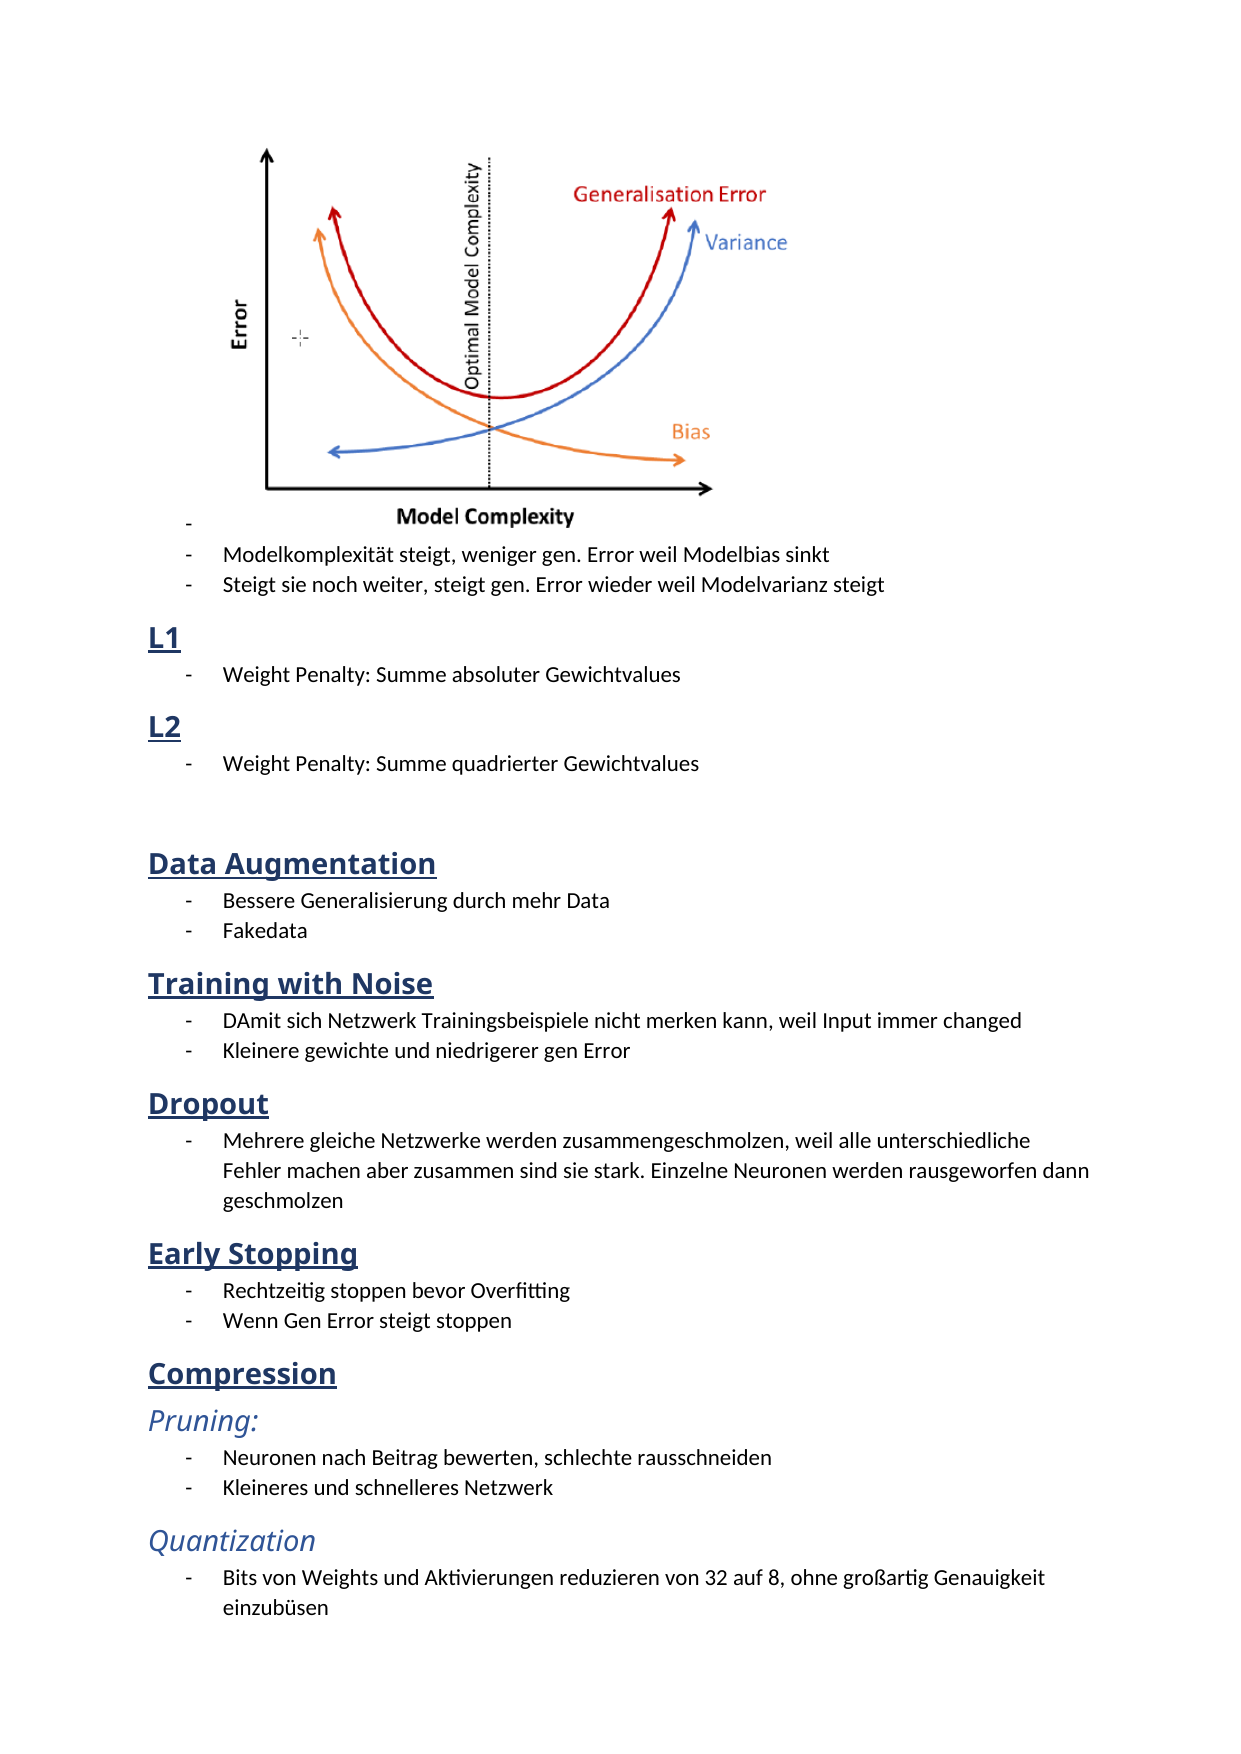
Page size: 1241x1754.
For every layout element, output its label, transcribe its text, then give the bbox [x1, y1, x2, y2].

subtitle Compression [148, 1353, 1093, 1393]
subtitle Data Augmentation [148, 843, 1093, 883]
list Weight Penalty: Summe quadrierter Gewichtvalues [185, 749, 1093, 777]
subtitle Pruning: [148, 1400, 1093, 1439]
list Weight Penalty: Summe absoluter Gewichtvalues [185, 660, 1093, 688]
list Kleinere gewichte und niedrigerer gen Error [185, 1036, 1093, 1064]
list DAmit sich Netzwerk Trainingsbeispiele nicht merken kann, weil Input immer changed [185, 1006, 1093, 1034]
picture [222, 147, 793, 532]
list Wenn Gen Error steigt stoppen [185, 1306, 1093, 1334]
list Kleineres und schnelleres Netzwerk [185, 1473, 1093, 1501]
list Bits von Weights und Aktivierungen reduzieren von 32 auf 8, ohne großartig Genauigkeit einzubüsen [185, 1563, 1093, 1621]
subtitle L1 [148, 617, 1093, 657]
list Fakedata [185, 916, 1093, 944]
subtitle Early Stopping [148, 1233, 1093, 1273]
list Neuronen nach Beitrag bewerten, schlechte rausschneiden [185, 1443, 1093, 1471]
subtitle Dropout [148, 1083, 1093, 1123]
list Bessere Generalisierung durch mehr Data [185, 886, 1093, 914]
subtitle L2 [148, 707, 1093, 746]
list Rechtzeitig stoppen bevor Overfitting [185, 1276, 1093, 1304]
list Steigt sie noch weiter, steigt gen. Error wieder weil Modelvarianz steigt [185, 570, 1093, 598]
subtitle Training with Noise [148, 963, 1093, 1003]
subtitle Quantization [148, 1520, 1093, 1559]
list Modelkomplexität steigt, weniger gen. Error weil Modelbias sinkt [185, 540, 1093, 568]
list Mehrere gleiche Netzwerke werden zusammengeschmolzen, weil alle unterschiedliche Fehler machen aber zusammen sind sie stark. Einzelne Neuronen werden rausgeworfen dann geschmolzen [185, 1126, 1093, 1214]
